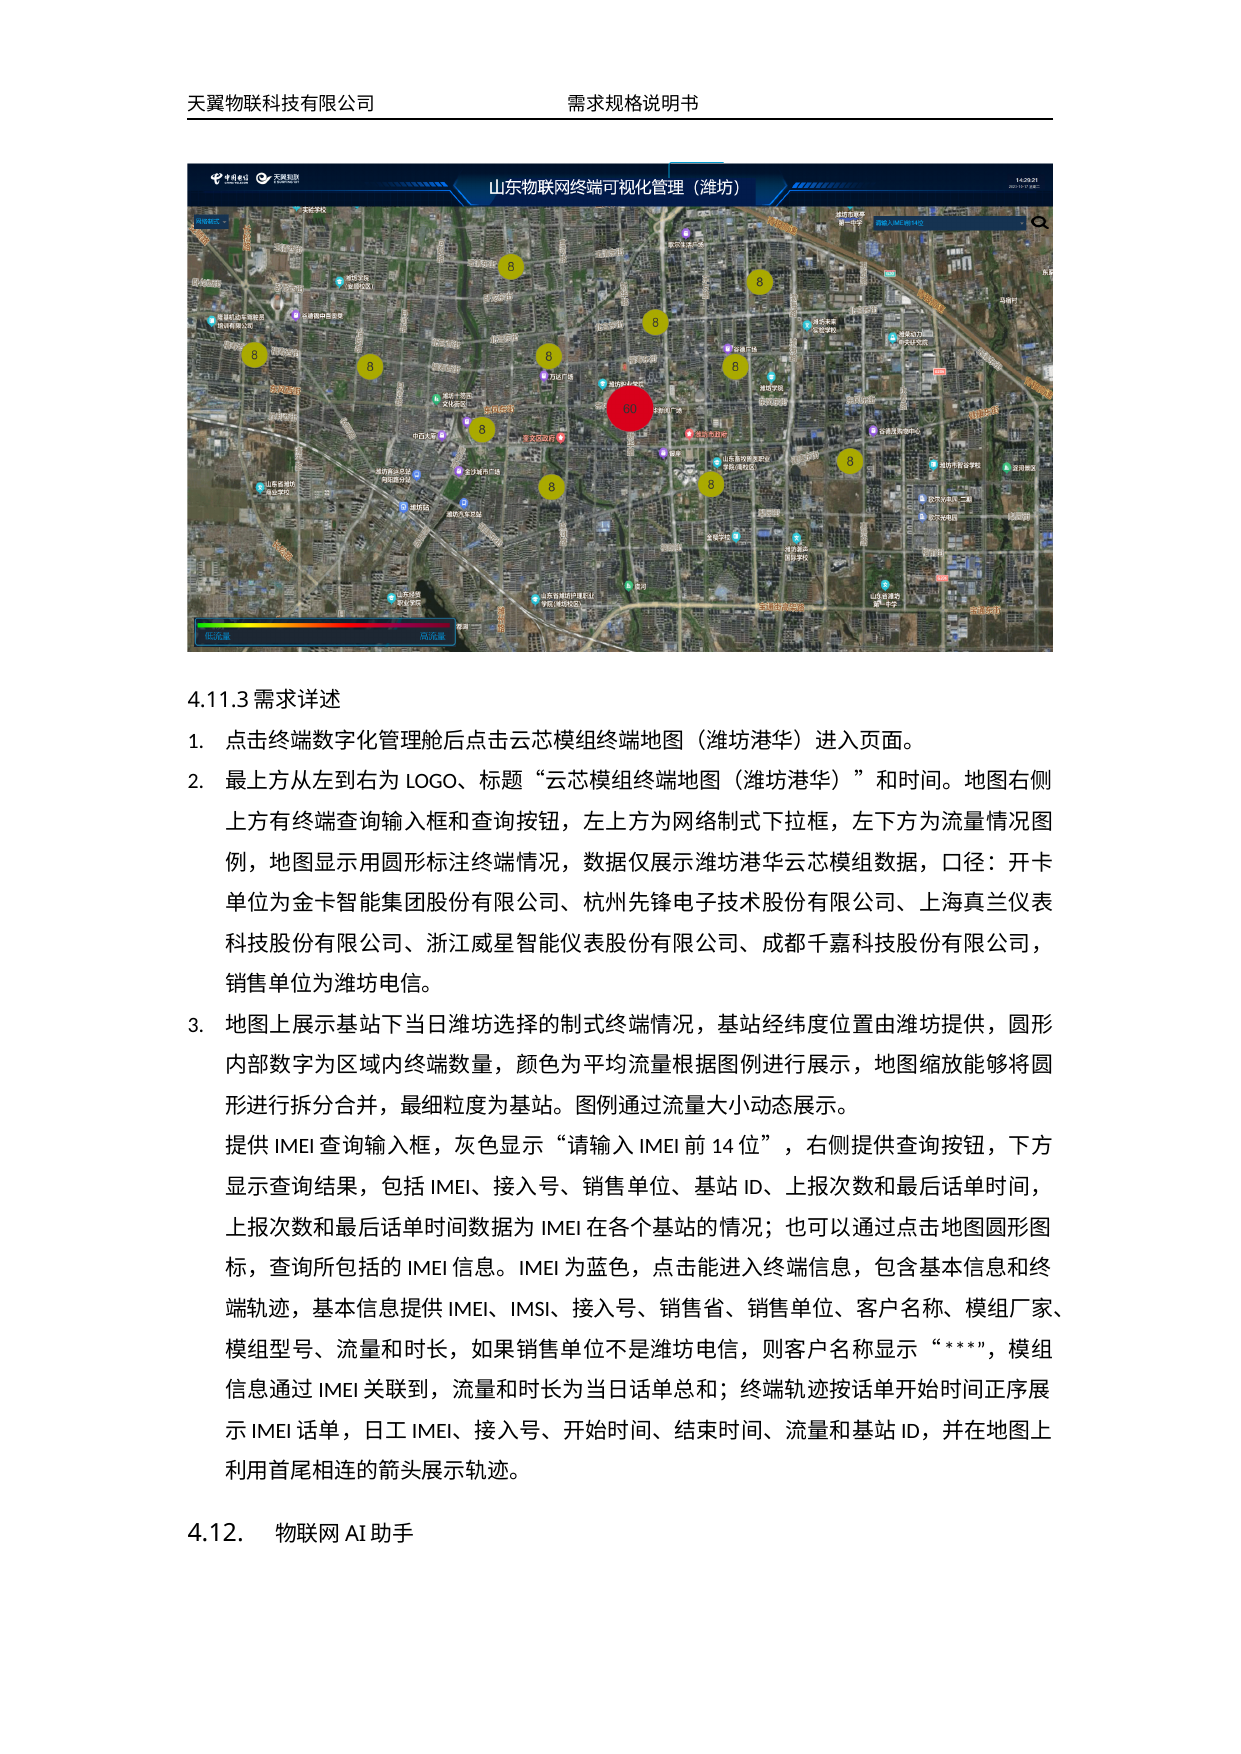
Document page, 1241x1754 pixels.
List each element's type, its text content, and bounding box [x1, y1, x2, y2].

text 4.11.3需求详述 [187, 682, 1053, 714]
list 点击终端数字化管理舱后点击云芯模组终端地图（潍坊港华）进入页面。 [187, 722, 1053, 755]
list 地图上展示基站下当日潍坊选择的制式终端情况，基站经纬度位置由潍坊提供，圆形内部数字为区域内终端数量，颜色为平均流量根据图例进行展示，地图缩放能够将圆形进行拆分合并，最细粒度为基站。图例通过流量大小动态展示。 [187, 1006, 1053, 1120]
list 最上方从左到右为LOGO、标题“云芯模组终端地图（潍坊港华）”和时间。地图右侧上方有终端查询输入框和查询按钮，左上方为网络制式下拉框，左下方为流量情况图例，地图显示用圆形标注终端情况，数据仅展示潍坊港华云芯模组数据，口径：开卡单位为金卡智能集团股份有限公司、杭州先锋电子技术股份有限公司、上海真兰仪表科技股份有限公司、浙江威星智能仪表股份有限公司、成都千嘉科技股份有限公司，销售单位为潍坊电信。 [187, 763, 1053, 998]
list 提供IMEI查询输入框，灰色显示“请输入IMEI前14位”，右侧提供查询按钮，下方显示查询结果，包括IMEI、接入号、销售单位、基站ID、上报次数和最后话单时间，上报次数和最后话单时间数据为IMEI在各个基站的情况；也可以通过点击地图圆形图标，查询所包括的IMEI信息。IMEI为蓝色，点击能进入终端信息，包含基本信息和终端轨迹，基本信息提供IMEI、IMSI、接入号、销售省、销售单位、客户名称、模组厂家、模组型号、流量和时长，如果销售单位不是潍坊电信，则客户名称显示“***”，模组信息通过IMEI关联到，流量和时长为当日话单总和；终端轨迹按话单开始时间正序展示IMEI话单，日工IMEI、接入号、开始时间、结束时间、流量和基站ID，并在地图上利用首尾相连的箭头展示轨迹。 [225, 1128, 1053, 1486]
subtitle 物联网AI助手 [187, 1500, 1053, 1565]
picture [187, 162, 1053, 652]
